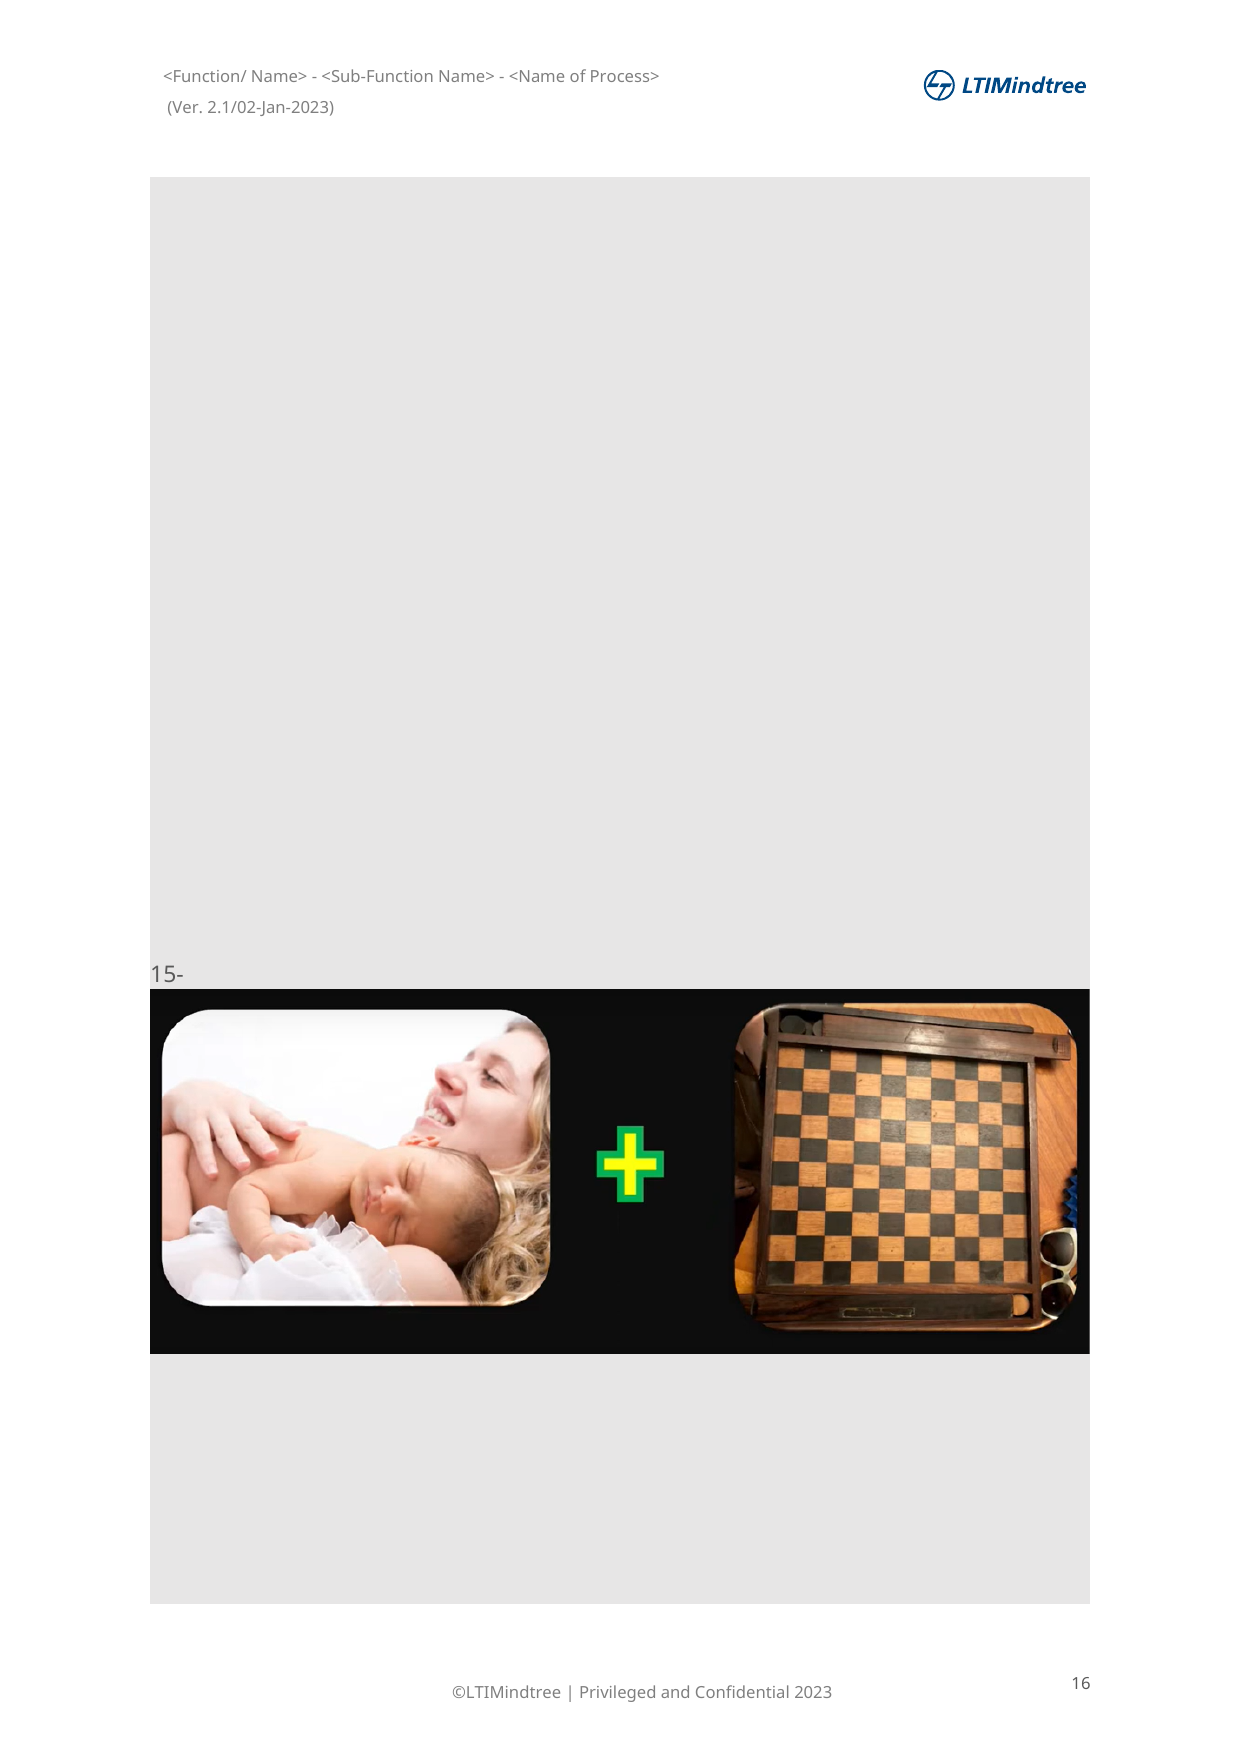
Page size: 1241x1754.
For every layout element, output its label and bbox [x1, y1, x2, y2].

text [150, 177, 1090, 989]
picture [150, 989, 1090, 1354]
text [150, 1354, 1090, 1604]
